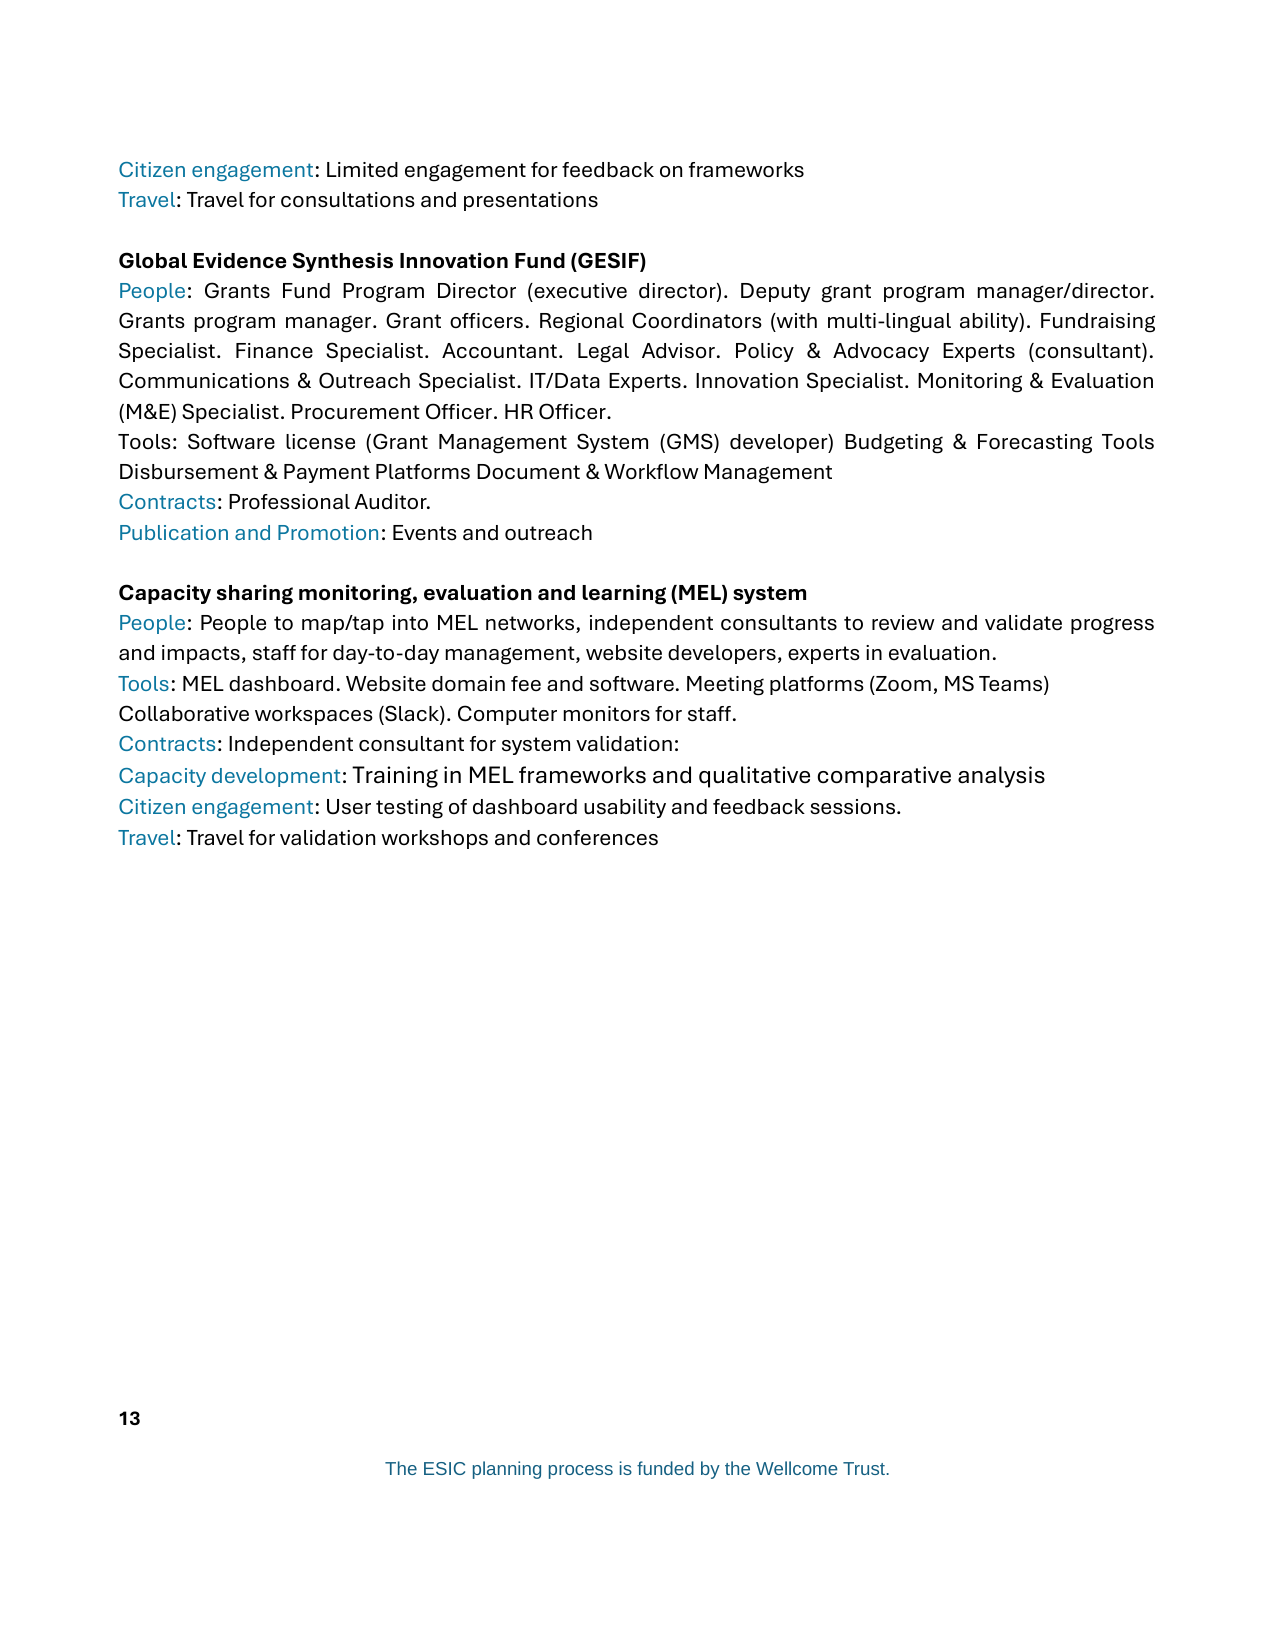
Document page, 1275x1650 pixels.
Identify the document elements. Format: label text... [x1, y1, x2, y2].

text People: Grants Fund Program Director (executive director). Deputy grant program manager/director. Grants program manager. Grant officers. Regional Coordinators (with multi-lingual ability). Fundraising Specialist. Finance Specialist. Accountant. Legal Advisor. Policy & Advocacy Experts (consultant). Communications & Outreach Specialist. IT/Data Experts. Innovation Specialist. Monitoring & Evaluation (M&E) Specialist. Procurement Officer. HR Officer. [118, 277, 1157, 426]
text Citizen engagement: Limited engagement for feedback on frameworks [118, 156, 1157, 184]
text Contracts: Professional Auditor. [118, 488, 1157, 516]
text Capacity development: Training in MEL frameworks and qualitative comparative analysis [118, 760, 1157, 791]
text People: People to map/tap into MEL networks, independent consultants to review and validate progress and impacts, staff for day-to-day management, website developers, experts in evaluation. [118, 609, 1157, 667]
text Citizen engagement: User testing of dashboard usability and feedback sessions. [118, 793, 1157, 821]
text Travel: Travel for consultations and presentations [118, 186, 1157, 214]
text Travel: Travel for validation workshops and conferences [118, 823, 1157, 851]
text Capacity sharing monitoring, evaluation and learning (MEL) system [118, 579, 1157, 607]
text Publication and Promotion: Events and outreach [118, 518, 1157, 546]
text Global Evidence Synthesis Innovation Fund (GESIF) [118, 246, 1157, 274]
text Contracts: Independent consultant for system validation: [118, 730, 1157, 758]
text Collaborative workspaces (Slack). Computer monitors for staff. [118, 700, 1157, 728]
text Tools: MEL dashboard. Website domain fee and software. Meeting platforms (Zoom, MS Teams) [118, 669, 1157, 697]
text Tools: Software license (Grant Management System (GMS) developer) Budgeting & Forecasting Tools Disbursement & Payment Platforms Document & Workflow Management [118, 428, 1157, 486]
